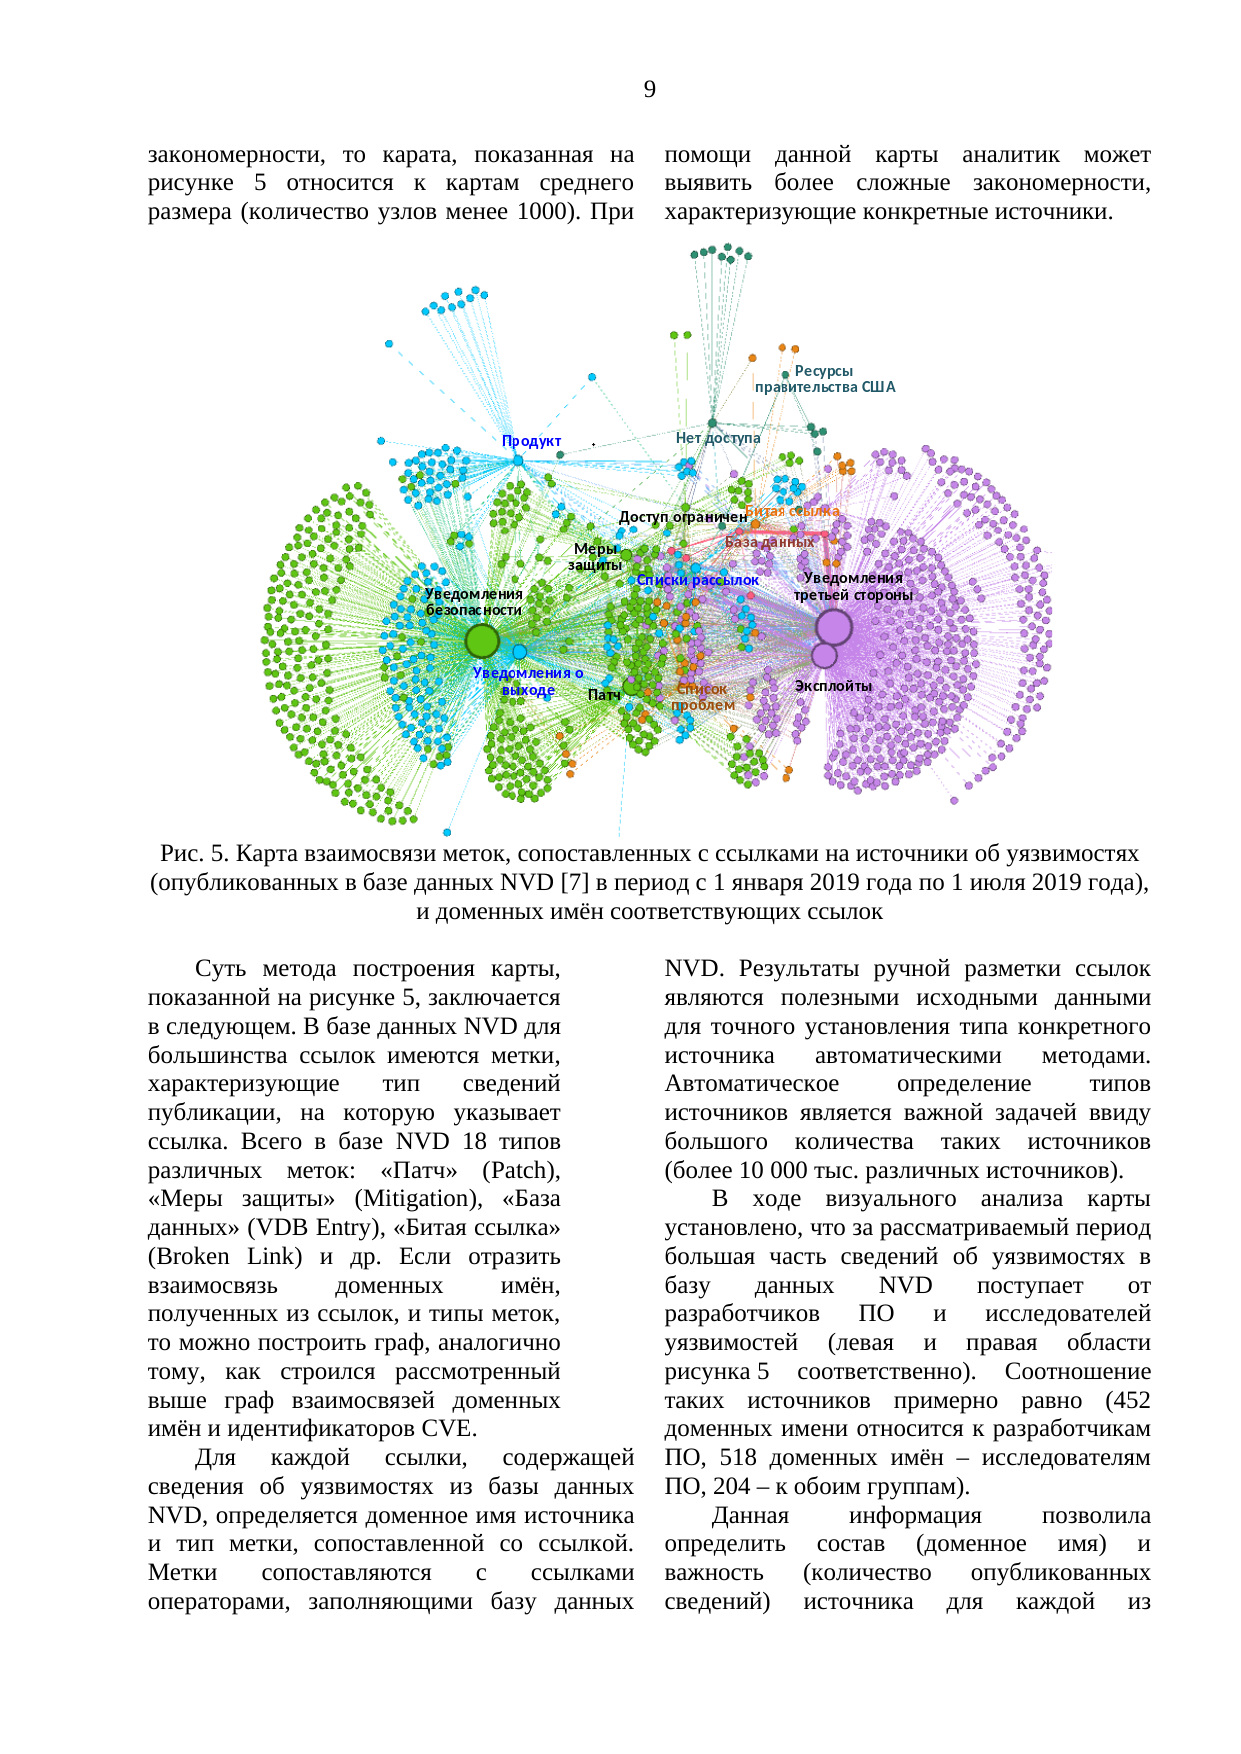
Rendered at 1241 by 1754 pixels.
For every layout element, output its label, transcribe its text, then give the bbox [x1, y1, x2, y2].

text Для каждой ссылки, содержащей сведения об уязвимостях из базы данных NVD, определяется доменное имя источника и тип метки, сопоставленной со ссылкой. Метки сопоставляются с ссылками операторами, заполняющими базу данных NVD. Результаты ручной разметки ссылок являются полезными исходными данными для точного установления типа конкретного источника автоматическими методами. Автоматическое определение типов источников является важной задачей ввиду большого количества таких источников (более 10 000 тыс. различных источников). [148, 1442, 635, 1615]
text В ходе визуального анализа карты установлено, что за рассматриваемый период большая часть сведений об уязвимостях в базу данных NVD поступает от разработчиков ПО и исследователей уязвимостей (левая и правая области рисунка 5 соответственно). Соотношение таких источников примерно равно (452 доменных имени относится к разработчикам ПО, 518 доменных имён – исследователям ПО, 204 – к обоим группам). [664, 1183, 1152, 1500]
text Рис. 5. Карта взаимосвязи меток, сопоставленных с ссылками на источники об уязвимостях (опубликованных в базе данных NVD [7] в период с 1 января 2019 года по 1 июля 2019 года), и доменных имён соответствующих ссылок [148, 838, 1152, 925]
text Для каждой ссылки, содержащей сведения об уязвимостях из базы данных NVD, определяется доменное имя источника и тип метки, сопоставленной со ссылкой. Метки сопоставляются с ссылками операторами, заполняющими базу данных NVD. Результаты ручной разметки ссылок являются полезными исходными данными для точного установления типа конкретного источника автоматическими методами. Автоматическое определение типов источников является важной задачей ввиду большого количества таких источников (более 10 000 тыс. различных источников). [664, 953, 1152, 1183]
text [664, 139, 1152, 225]
text Суть метода построения карты, показанной на рисунке 5, заключается в следующем. В базе данных NVD для большинства ссылок имеются метки, характеризующие тип сведений публикации, на которую указывает ссылка. Всего в базе NVD 18 типов различных меток: «Патч» (Patch), «Меры защиты» (Mitigation), «База данных» (VDB Entry), «Битая ссылка» (Broken Link) и др. Если отразить взаимосвязь доменных имён, полученных из ссылок, и типы меток, то можно построить граф, аналогично тому, как строился рассмотренный выше граф взаимосвязей доменных имён и идентификаторов CVE. [148, 953, 561, 1442]
